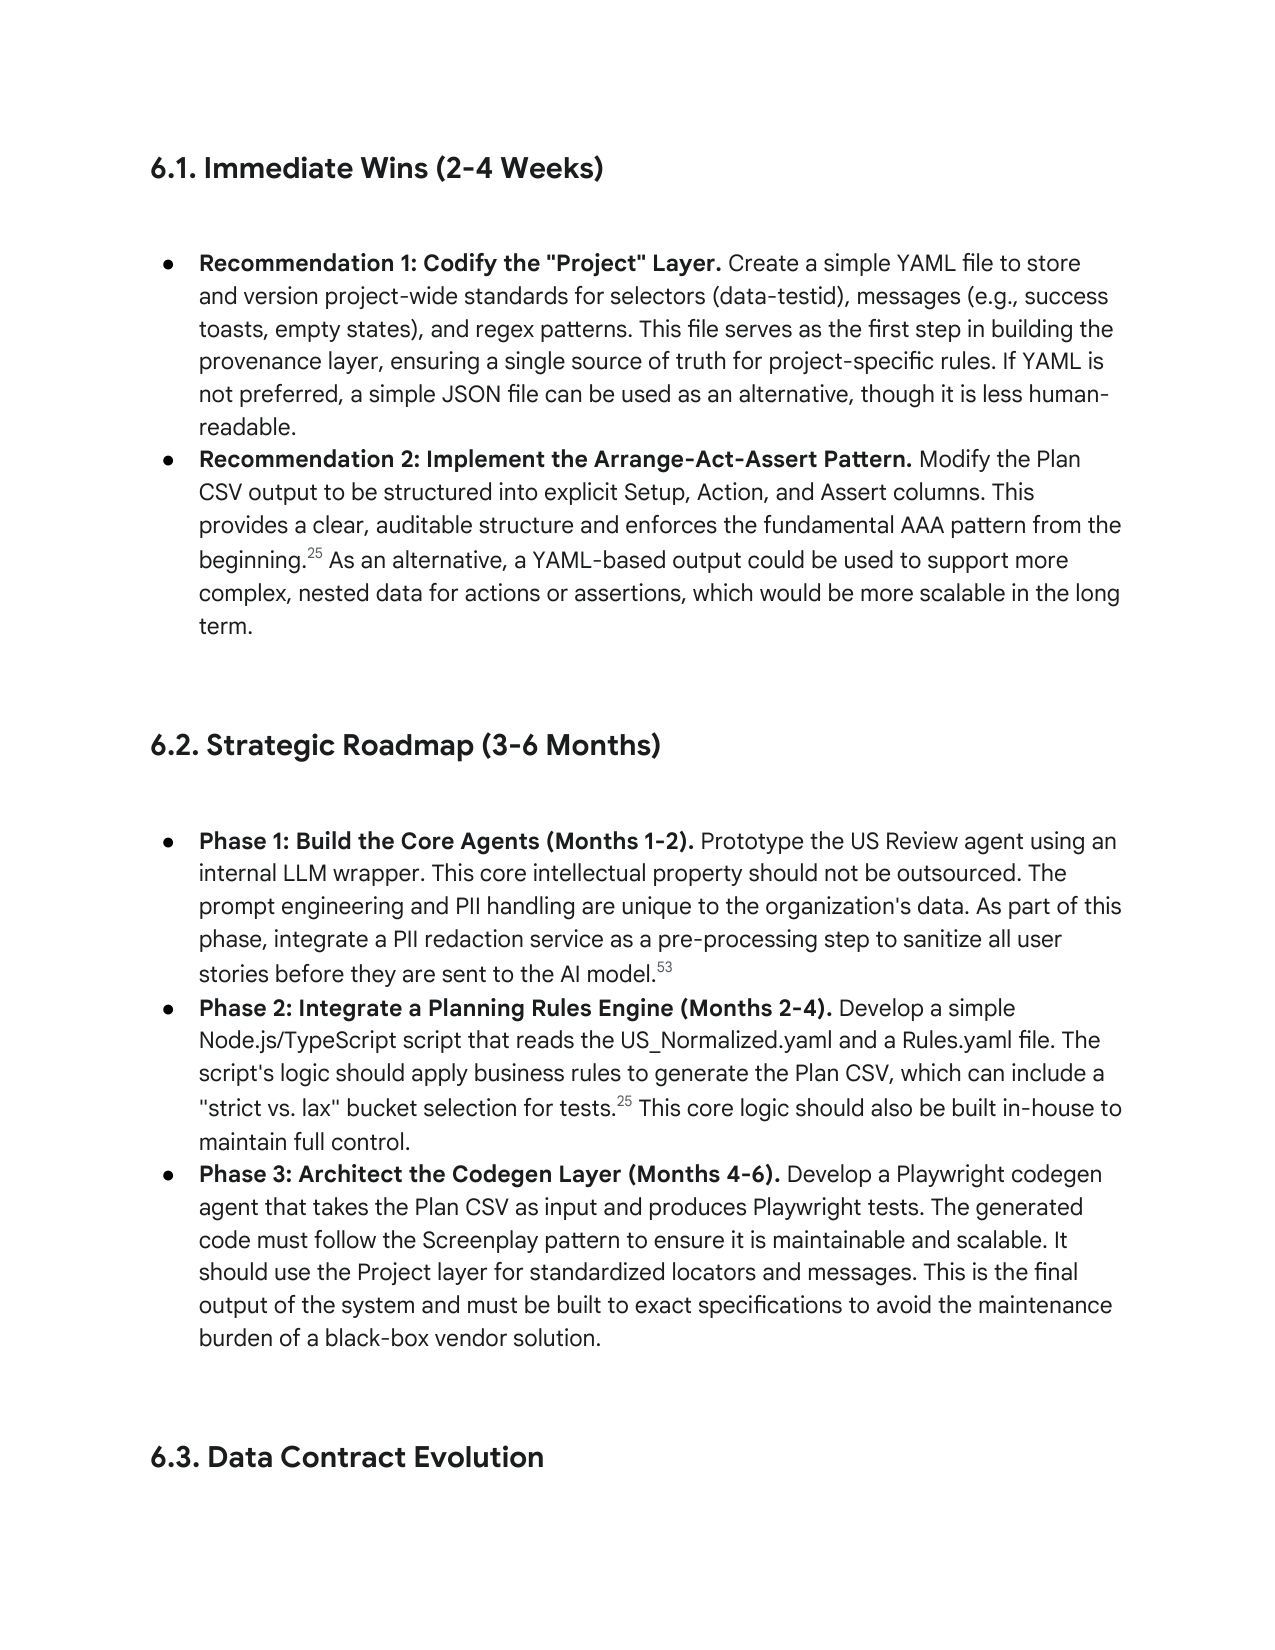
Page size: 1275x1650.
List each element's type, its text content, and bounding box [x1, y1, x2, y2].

list Recommendation 1: Codify the "Project" Layer. Create a simple YAML file to store and version project-wide standards for selectors (data-testid), messages (e.g., success toasts, empty states), and regex patterns. This file serves as the first step in building the provenance layer, ensuring a single source of truth for project-specific rules. If YAML is not preferred, a simple JSON file can be used as an alternative, though it is less human-readable. [161, 249, 1125, 442]
list Phase 1: Build the Core Agents (Months 1-2). Prototype the US Review agent using an internal LLM wrapper. This core intellectual property should not be outsourced. The prompt engineering and PII handling are unique to the organization's data. As part of this phase, integrate a PII redaction service as a pre-processing step to sanitize all user stories before they are sent to the AI model.53 [161, 827, 1125, 989]
list Recommendation 2: Implement the Arrange-Act-Assert Pattern. Modify the Plan CSV output to be structured into explicit Setup, Action, and Assert columns. This provides a clear, auditable structure and enforces the fundamental AAA pattern from the beginning.25 As an alternative, a YAML-based output could be used to support more complex, nested data for actions or assertions, which would be more scalable in the long term. [161, 446, 1125, 641]
subtitle 6.3. Data Contract Evolution [150, 1439, 1125, 1476]
list Phase 3: Architect the Codegen Layer (Months 4-6). Develop a Playwright codegen agent that takes the Plan CSV as input and produces Playwright tests. The generated code must follow the Screenplay pattern to ensure it is maintainable and scalable. It should use the Project layer for standardized locators and messages. This is the final output of the system and must be built to exact specifications to avoid the maintenance burden of a black-box vendor solution. [161, 1161, 1125, 1353]
subtitle 6.1. Immediate Wins (2-4 Weeks) [150, 150, 1125, 187]
subtitle 6.2. Strategic Roadmap (3-6 Months) [150, 728, 1125, 764]
list Phase 2: Integrate a Planning Rules Engine (Months 2-4). Develop a simple Node.js/TypeScript script that reads the US_Normalized.yaml and a Rules.yaml file. The script's logic should apply business rules to generate the Plan CSV, which can include a "strict vs. lax" bucket selection for tests.25 This core logic should also be built in-house to maintain full control. [161, 994, 1125, 1157]
